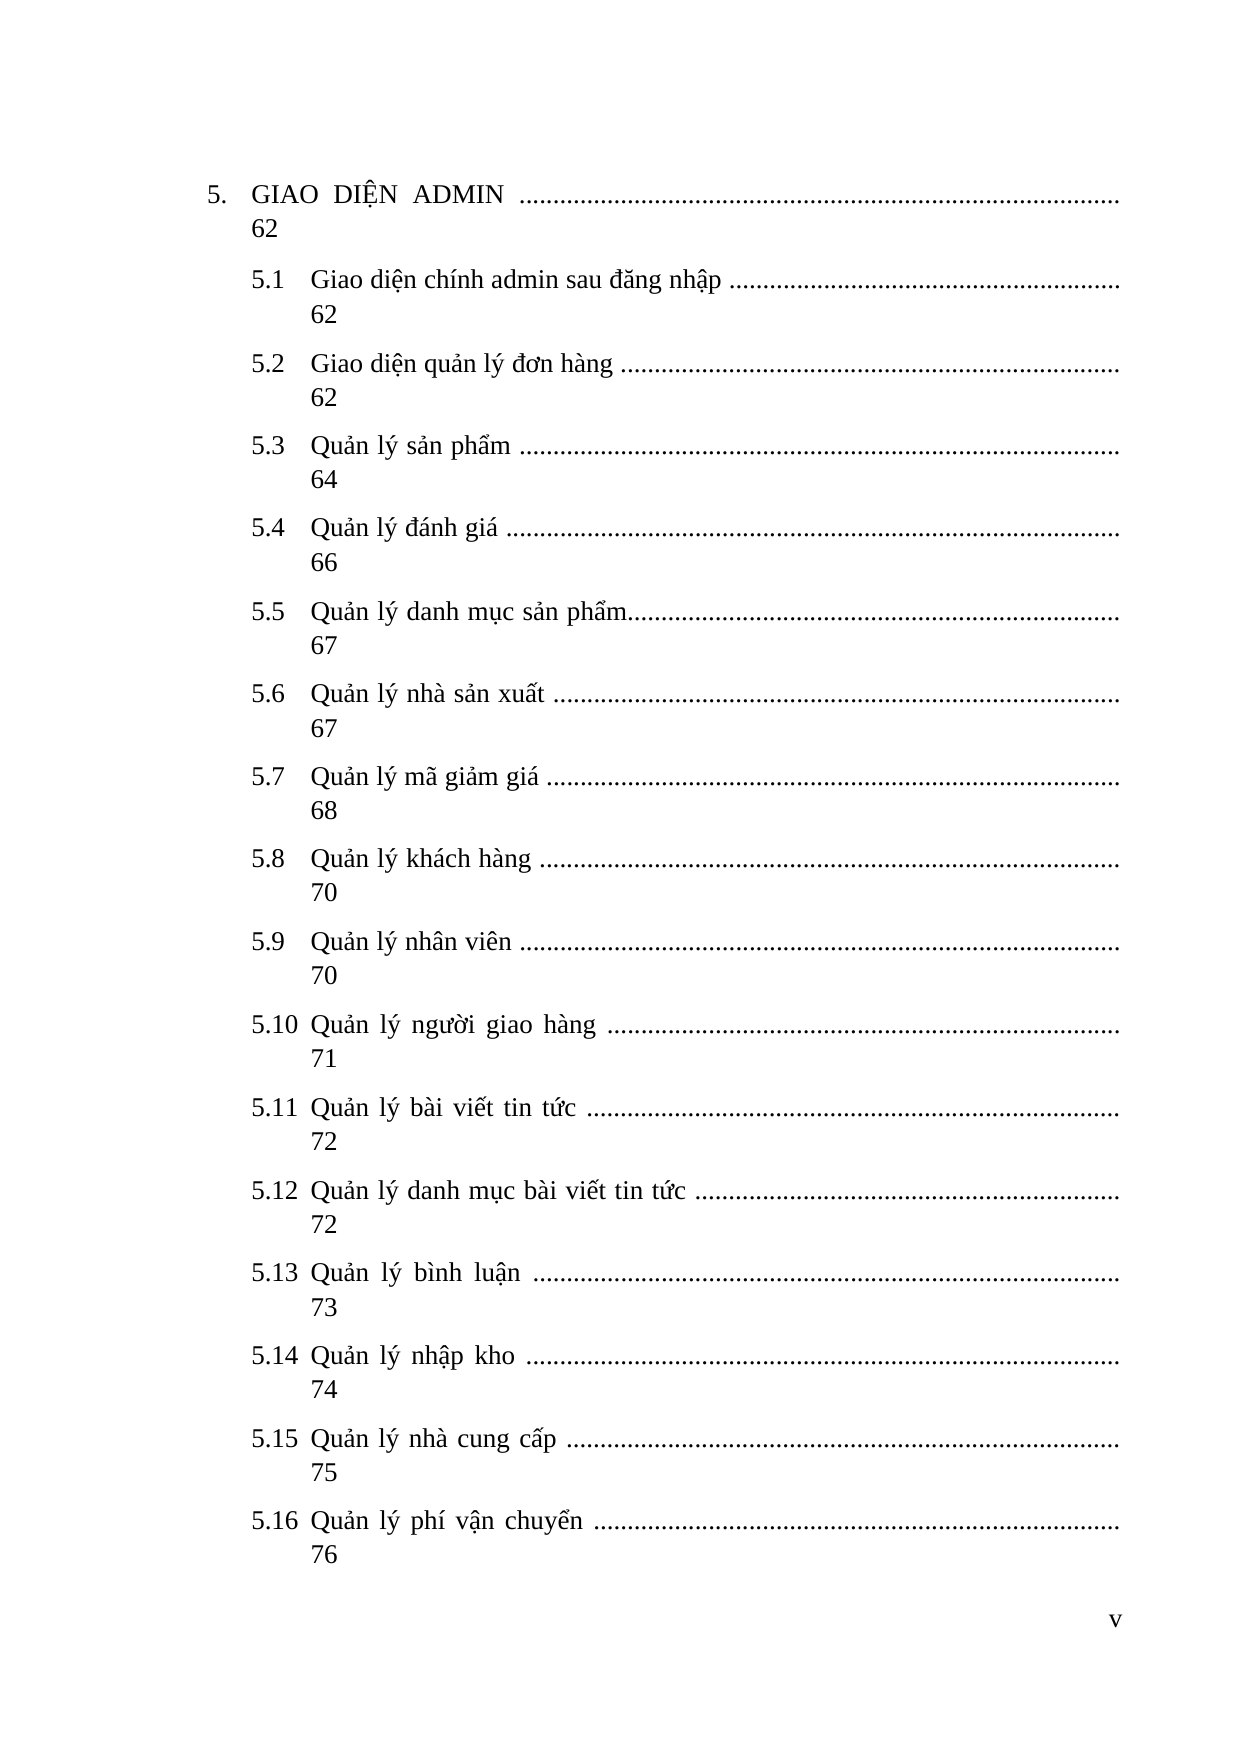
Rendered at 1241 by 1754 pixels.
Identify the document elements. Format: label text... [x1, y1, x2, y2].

list Quản lý sản phẩm ......................................................................................... 64 [251, 429, 1122, 494]
list Quản lý người giao hàng ............................................................................ 71 [251, 1008, 1122, 1073]
list Quản lý mã giảm giá ..................................................................................... 68 [251, 760, 1122, 826]
list Quản lý nhà sản xuất .................................................................................... 67 [251, 678, 1122, 743]
list Quản lý đánh giá ........................................................................................... 66 [251, 512, 1122, 577]
list Quản lý nhân viên ......................................................................................... 70 [251, 925, 1122, 990]
list Quản lý danh mục sản phẩm......................................................................... 67 [251, 595, 1122, 660]
list Giao diện chính admin sau đăng nhập .......................................................... 62 [251, 263, 1122, 329]
list Quản lý bài viết tin tức ............................................................................... 72 [251, 1091, 1122, 1156]
list Quản lý khách hàng ...................................................................................... 70 [251, 842, 1122, 907]
list Quản lý danh mục bài viết tin tức ............................................................... 72 [251, 1174, 1122, 1239]
list Quản lý phí vận chuyển .............................................................................. 76 [251, 1504, 1122, 1570]
list Quản lý nhà cung cấp .................................................................................. 75 [251, 1422, 1122, 1487]
list Quản lý nhập kho ........................................................................................ 74 [251, 1339, 1122, 1404]
list Giao diện quản lý đơn hàng .......................................................................... 62 [251, 347, 1122, 412]
list Quản lý bình luận ....................................................................................... 73 [251, 1257, 1122, 1322]
list GIAO DIỆN ADMIN ......................................................................................... 62 [207, 178, 1122, 244]
